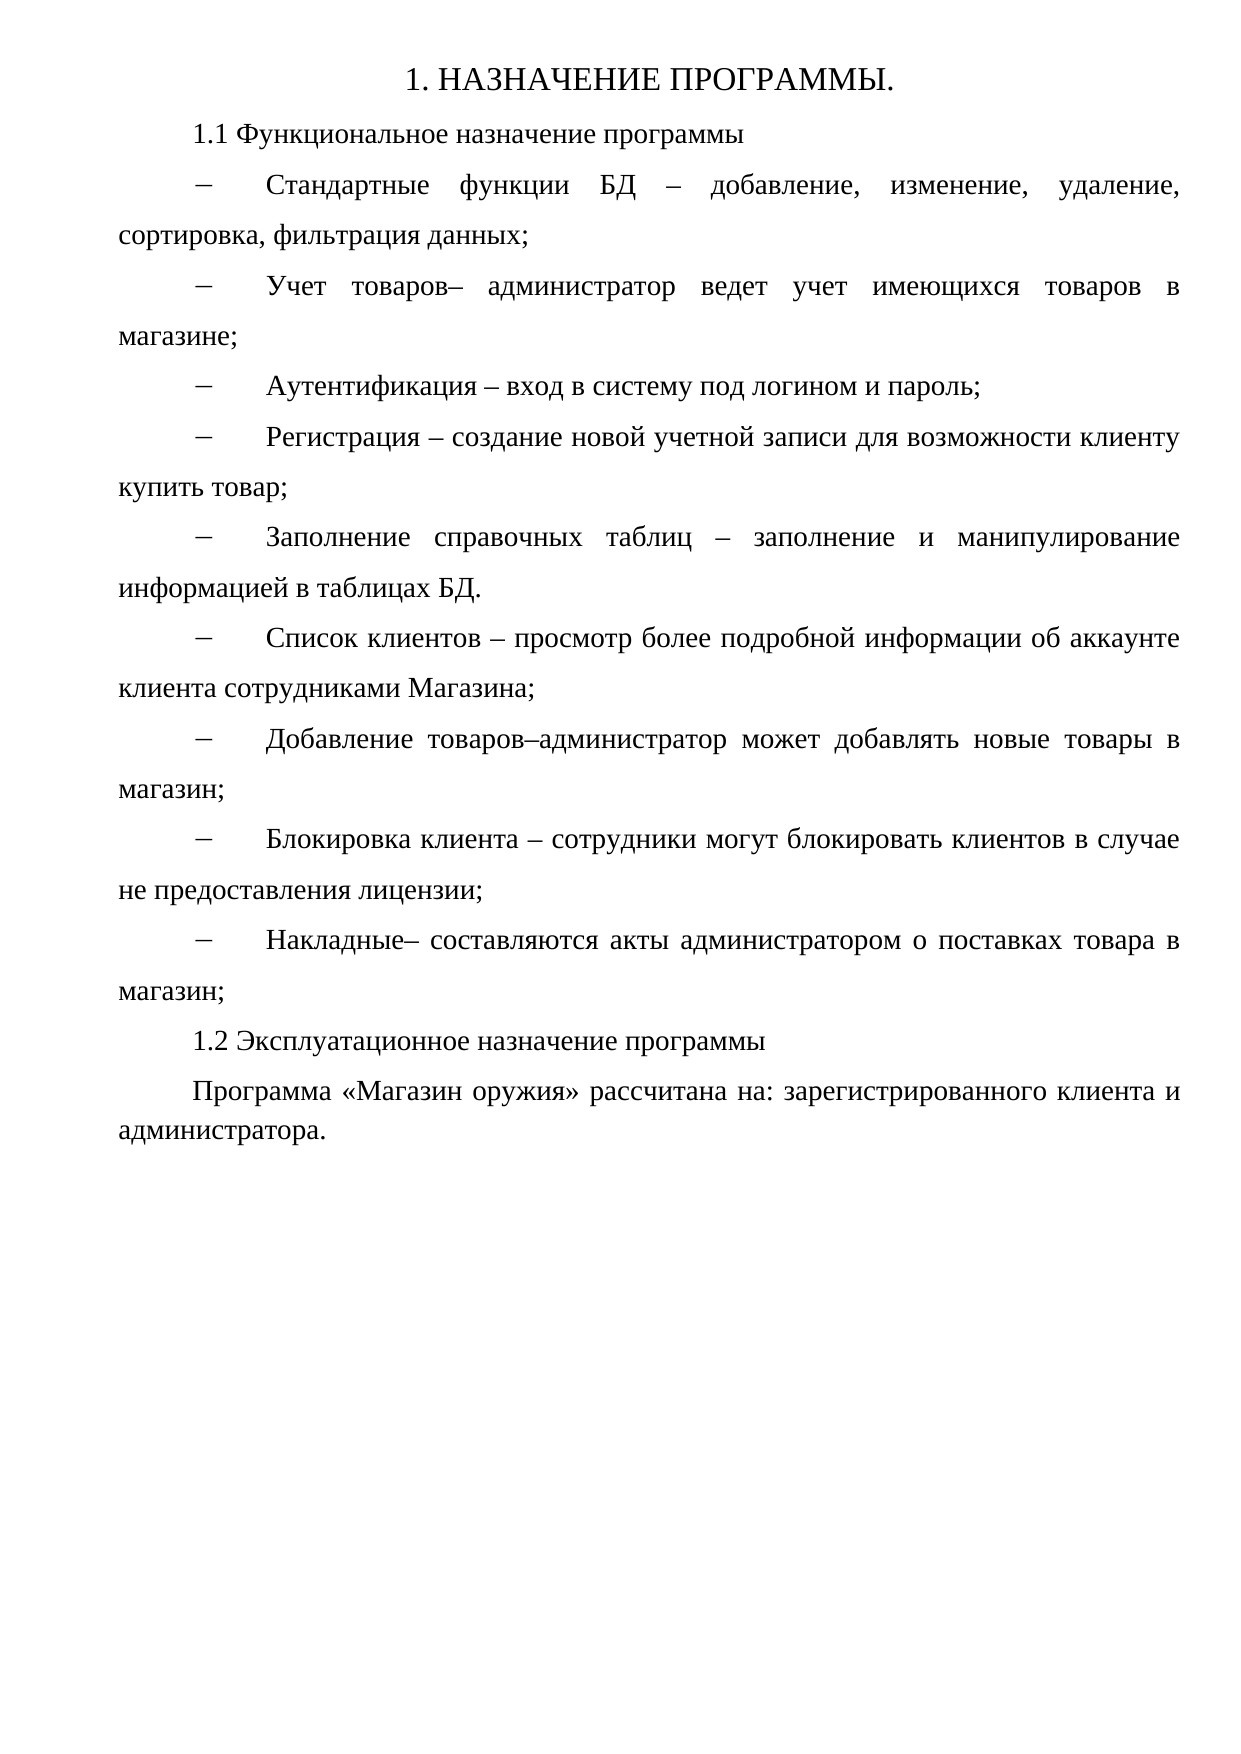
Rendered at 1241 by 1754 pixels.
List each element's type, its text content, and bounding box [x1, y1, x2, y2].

list Аутентификация – вход в систему под логином и пароль; [118, 368, 1181, 402]
list Заполнение справочных таблиц – заполнение и манипулирование информацией в таблицах БД. [118, 519, 1181, 603]
list Регистрация – создание новой учетной записи для возможности клиенту купить товар; [118, 419, 1181, 503]
list Учет товаров– администратор ведет учет имеющихся товаров в магазине; [118, 268, 1181, 352]
subtitle 1.2 Эксплуатационное назначение программы [118, 1023, 1181, 1057]
subtitle 1.1 Функциональное назначение программы [118, 117, 1181, 150]
list Стандартные функции БД – добавление, изменение, удаление, сортировка, фильтрация данных; [118, 167, 1181, 251]
list Накладные– составляются акты администратором о поставках товара в магазин; [118, 922, 1181, 1006]
list Список клиентов – просмотр более подробной информации об аккаунте клиента сотрудниками Магазина; [118, 620, 1181, 704]
text Программа «Магазин оружия» рассчитана на: зарегистрированного клиента и администратора. [118, 1073, 1181, 1146]
list Добавление товаров–администратор может добавлять новые товары в магазин; [118, 721, 1181, 805]
subtitle 1. НАЗНАЧЕНИЕ ПРОГРАММЫ. [118, 59, 1181, 97]
list Блокировка клиента – сотрудники могут блокировать клиентов в случае не предоставления лицензии; [118, 822, 1181, 906]
